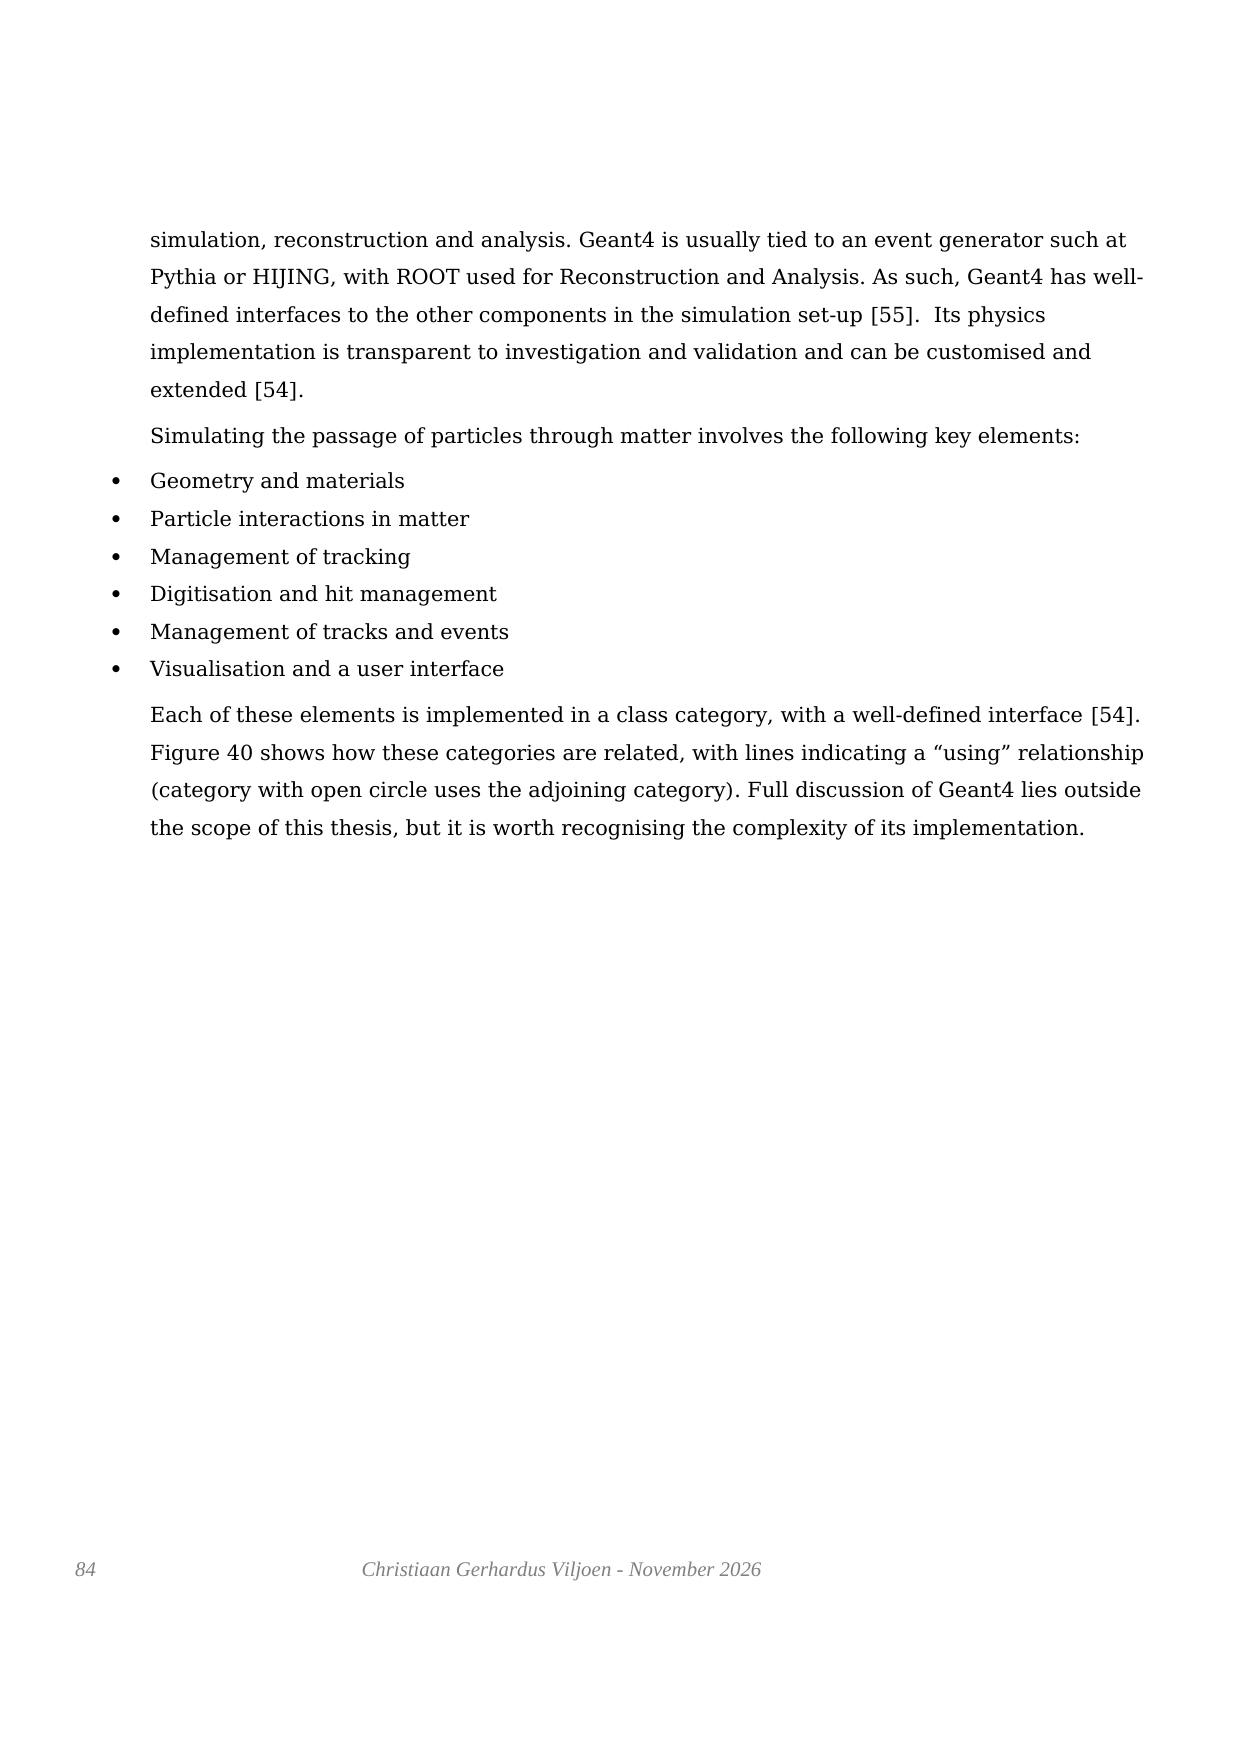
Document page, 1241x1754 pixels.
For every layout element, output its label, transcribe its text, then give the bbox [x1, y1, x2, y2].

list Geometry and materials [112, 468, 1165, 493]
text Each of these elements is implemented in a class category, with a well-defined interface . Figure 40 shows how these categories are related, with lines indicating a “using” relationship (category with open circle uses the adjoining category). Full discussion of Geant4 lies outside the scope of this thesis, but it is worth recognising the complexity of its implementation. [150, 702, 1165, 840]
list Management of tracking [112, 543, 1165, 568]
list Visualisation and a user interface [112, 656, 1165, 681]
list Digitisation and hit management [112, 581, 1165, 606]
list Management of tracks and events [112, 619, 1165, 644]
list Particle interactions in matter [112, 506, 1165, 531]
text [150, 227, 1165, 402]
text Simulating the passage of particles through matter involves the following key elements: [150, 422, 1165, 447]
